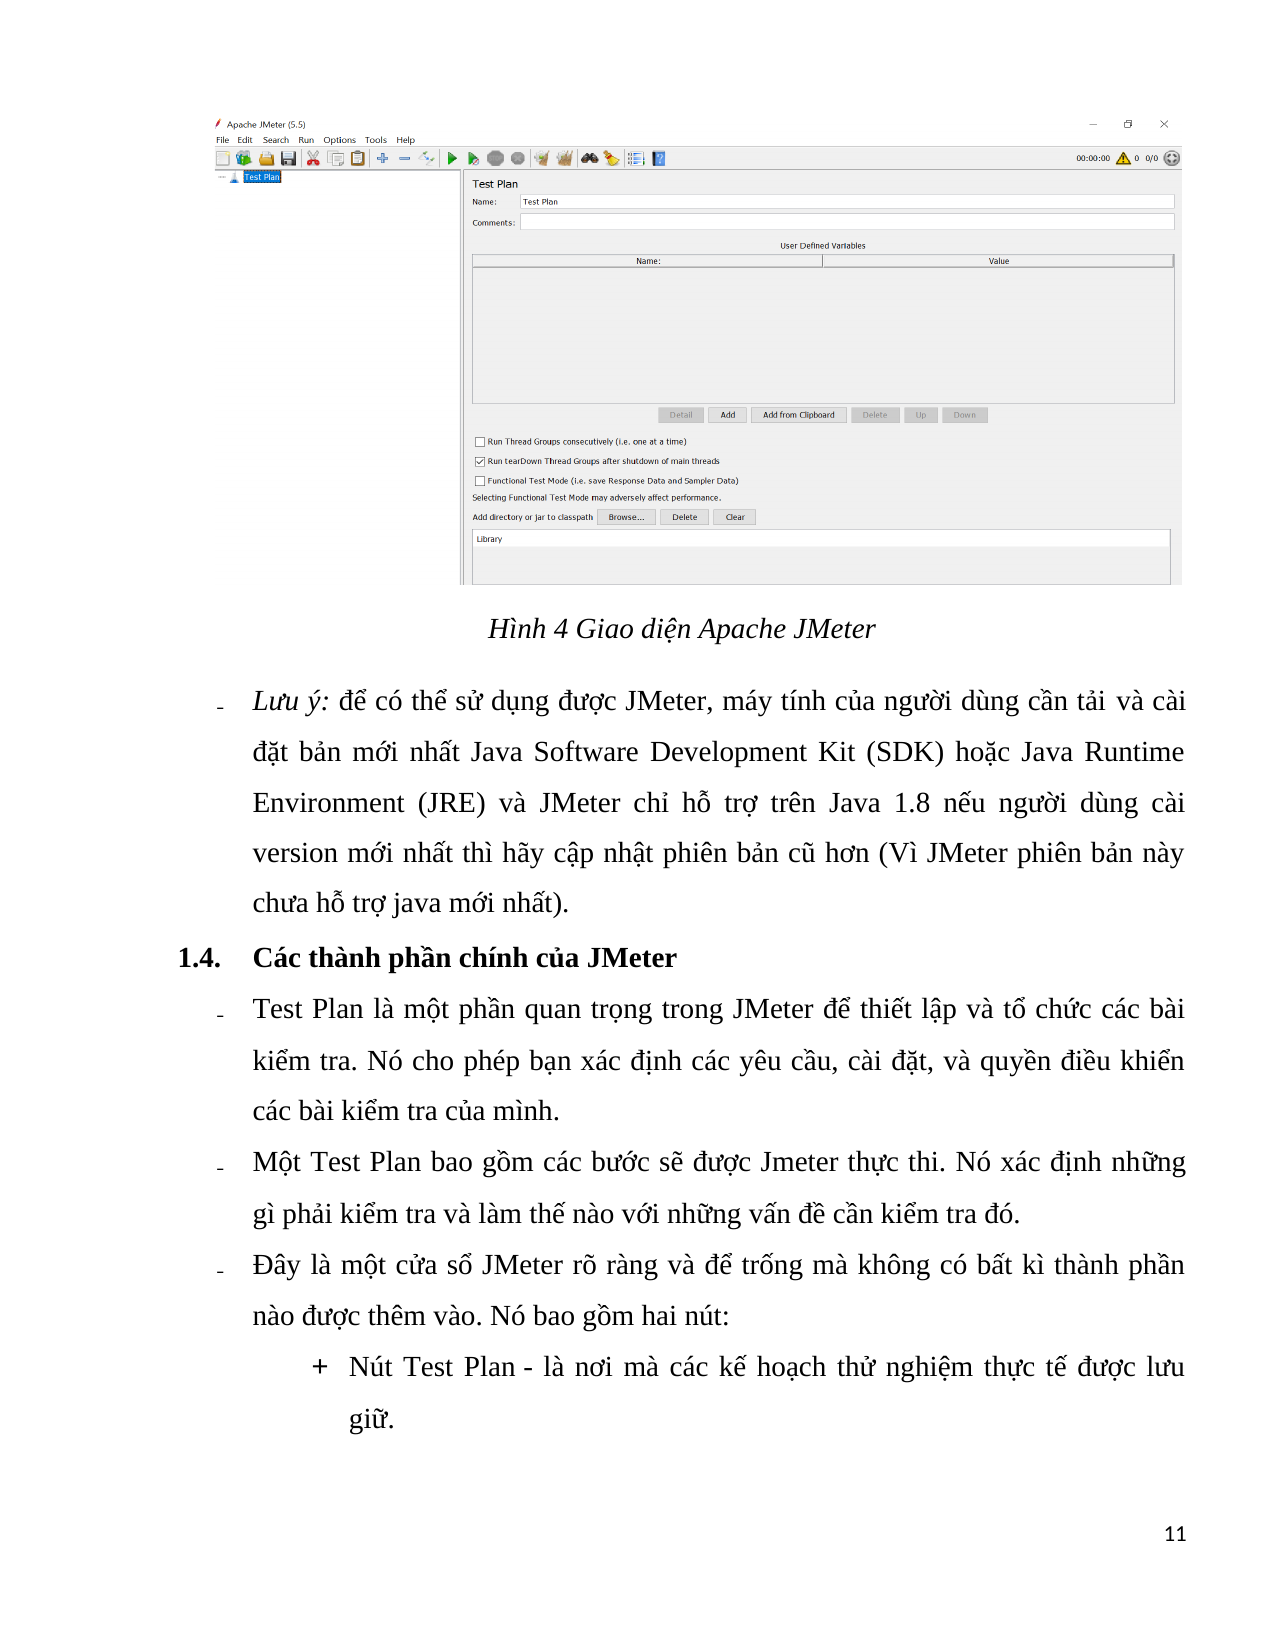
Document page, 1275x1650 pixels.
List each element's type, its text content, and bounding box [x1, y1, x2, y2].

list Nút Test Plan - là nơi mà các kế hoạch thử nghiệm thực tế được lưu giữ. [311, 1349, 1186, 1435]
list Một Test Plan bao gồm các bước sẽ được Jmeter thực thi. Nó xác định những gì phải kiểm tra và làm thế nào với những vấn đề cần kiểm tra đó. [215, 1143, 1186, 1229]
text Hình 4 Giao diện Apache JMeter [177, 611, 1186, 644]
picture [214, 118, 1182, 585]
list Test Plan là một phần quan trọng trong JMeter để thiết lập và tổ chức các bài kiểm tra. Nó cho phép bạn xác định các yêu cầu, cài đặt, và quyền điều khiển các bài kiểm tra của mình. [215, 990, 1186, 1127]
subtitle Các thành phần chính của JMeter [177, 940, 1186, 973]
list Lưu ý: để có thể sử dụng được JMeter, máy tính của người dùng cần tải và cài đặt bản mới nhất Java Software Development Kit (SDK) hoặc Java Runtime Environment (JRE) và JMeter chỉ hỗ trợ trên Java 1.8 nếu người dùng cài version mới nhất thì hãy cập nhật phiên bản cũ hơn (Vì JMeter phiên bản này chưa hỗ trợ java mới nhất). [215, 682, 1186, 919]
list Đây là một cửa sổ JMeter rõ ràng và để trống mà không có bất kì thành phần nào được thêm vào. Nó bao gồm hai nút: [215, 1246, 1186, 1332]
